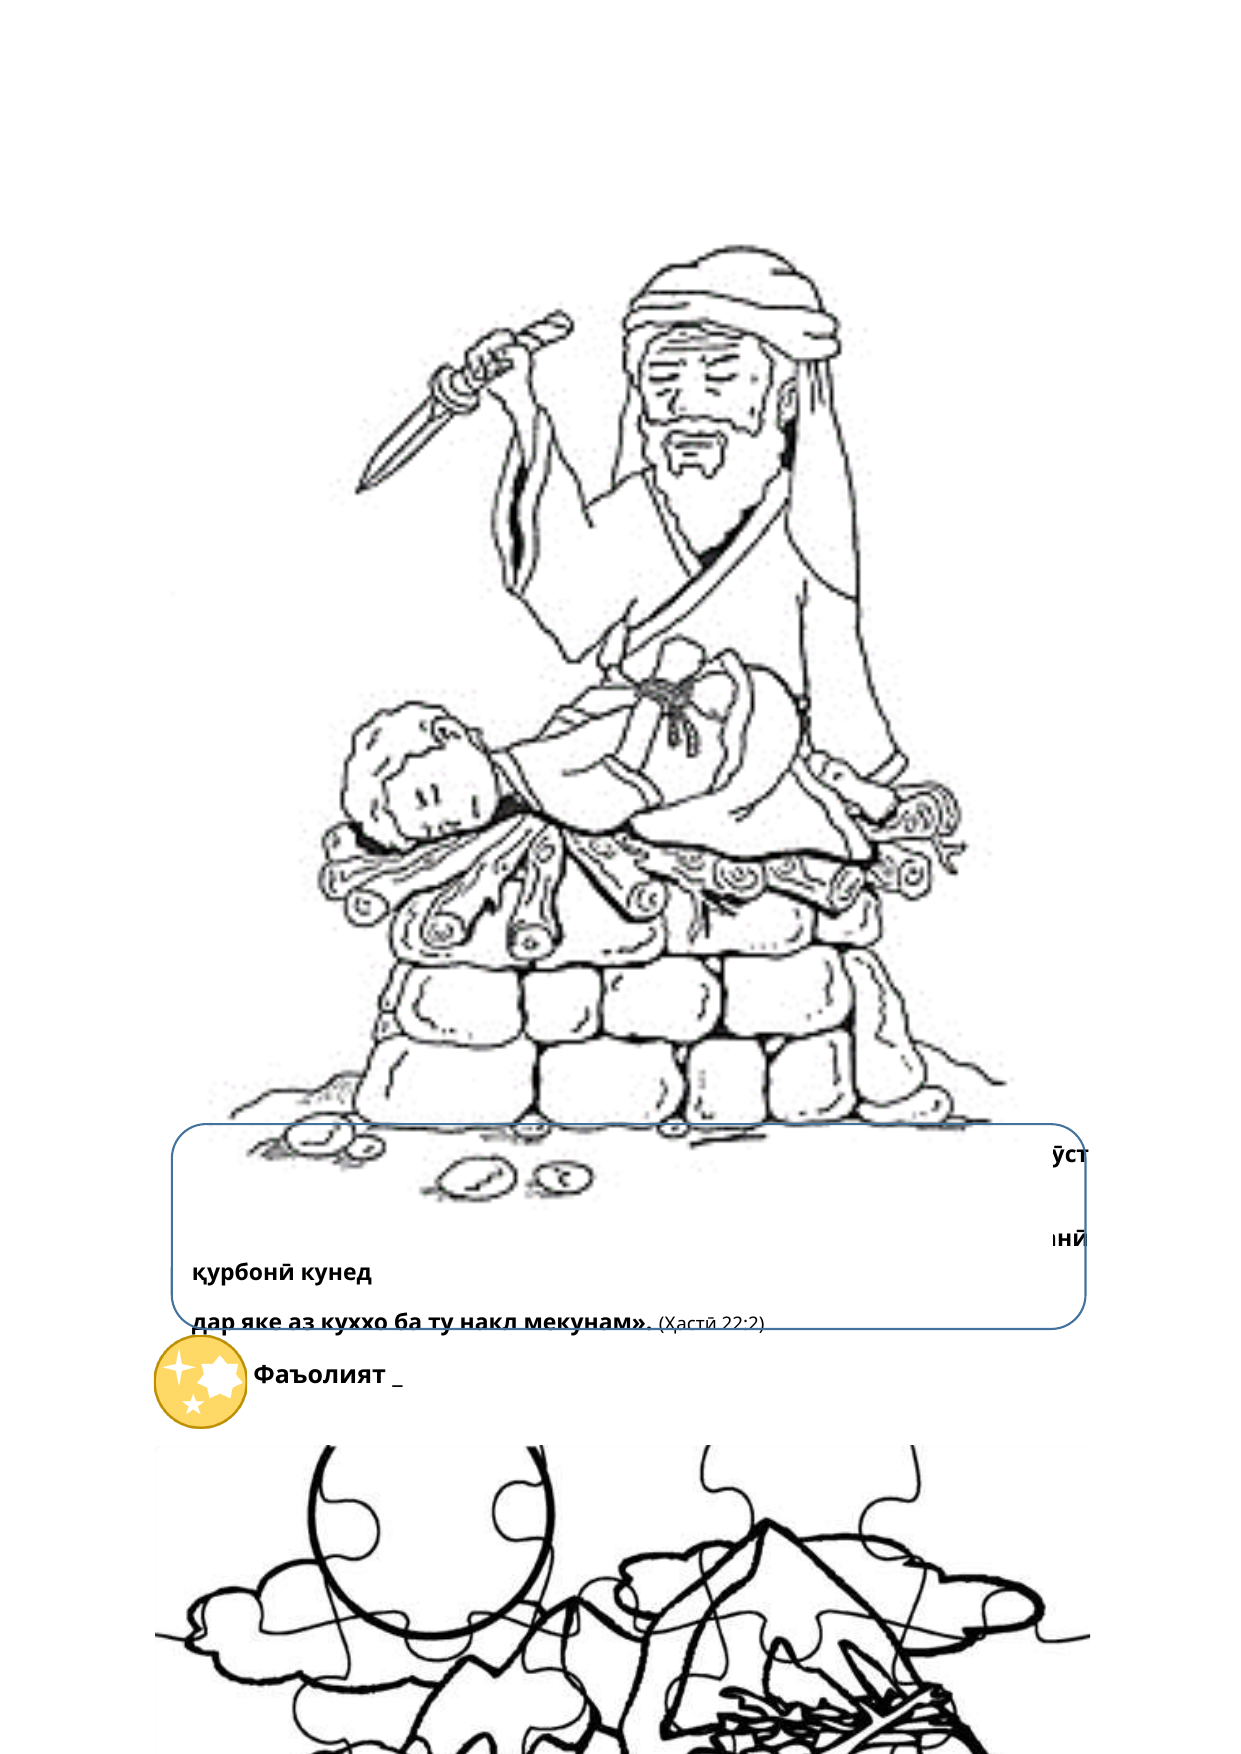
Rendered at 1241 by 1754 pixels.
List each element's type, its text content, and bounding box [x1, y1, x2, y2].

picture [150, 179, 1053, 1255]
picture [153, 1335, 248, 1429]
picture [155, 1445, 1091, 1754]
text дар яке аз куххо ба ту накл мекунам». (Ҳастӣ 22:2) [192, 1306, 1082, 1327]
text ва ба вилояти Мӯриё равед. Ӯро дар он ҷо ҳамчун қурбонии сӯхтанӣ қурбонӣ кунед [192, 1222, 1084, 1287]
picture [173, 1126, 1053, 1255]
text Фаъолият _ [248, 1357, 1090, 1391]
text дар яке аз куххо ба ту накл мекунам». (Ҳастӣ 22:2) [225, 1306, 1090, 1338]
